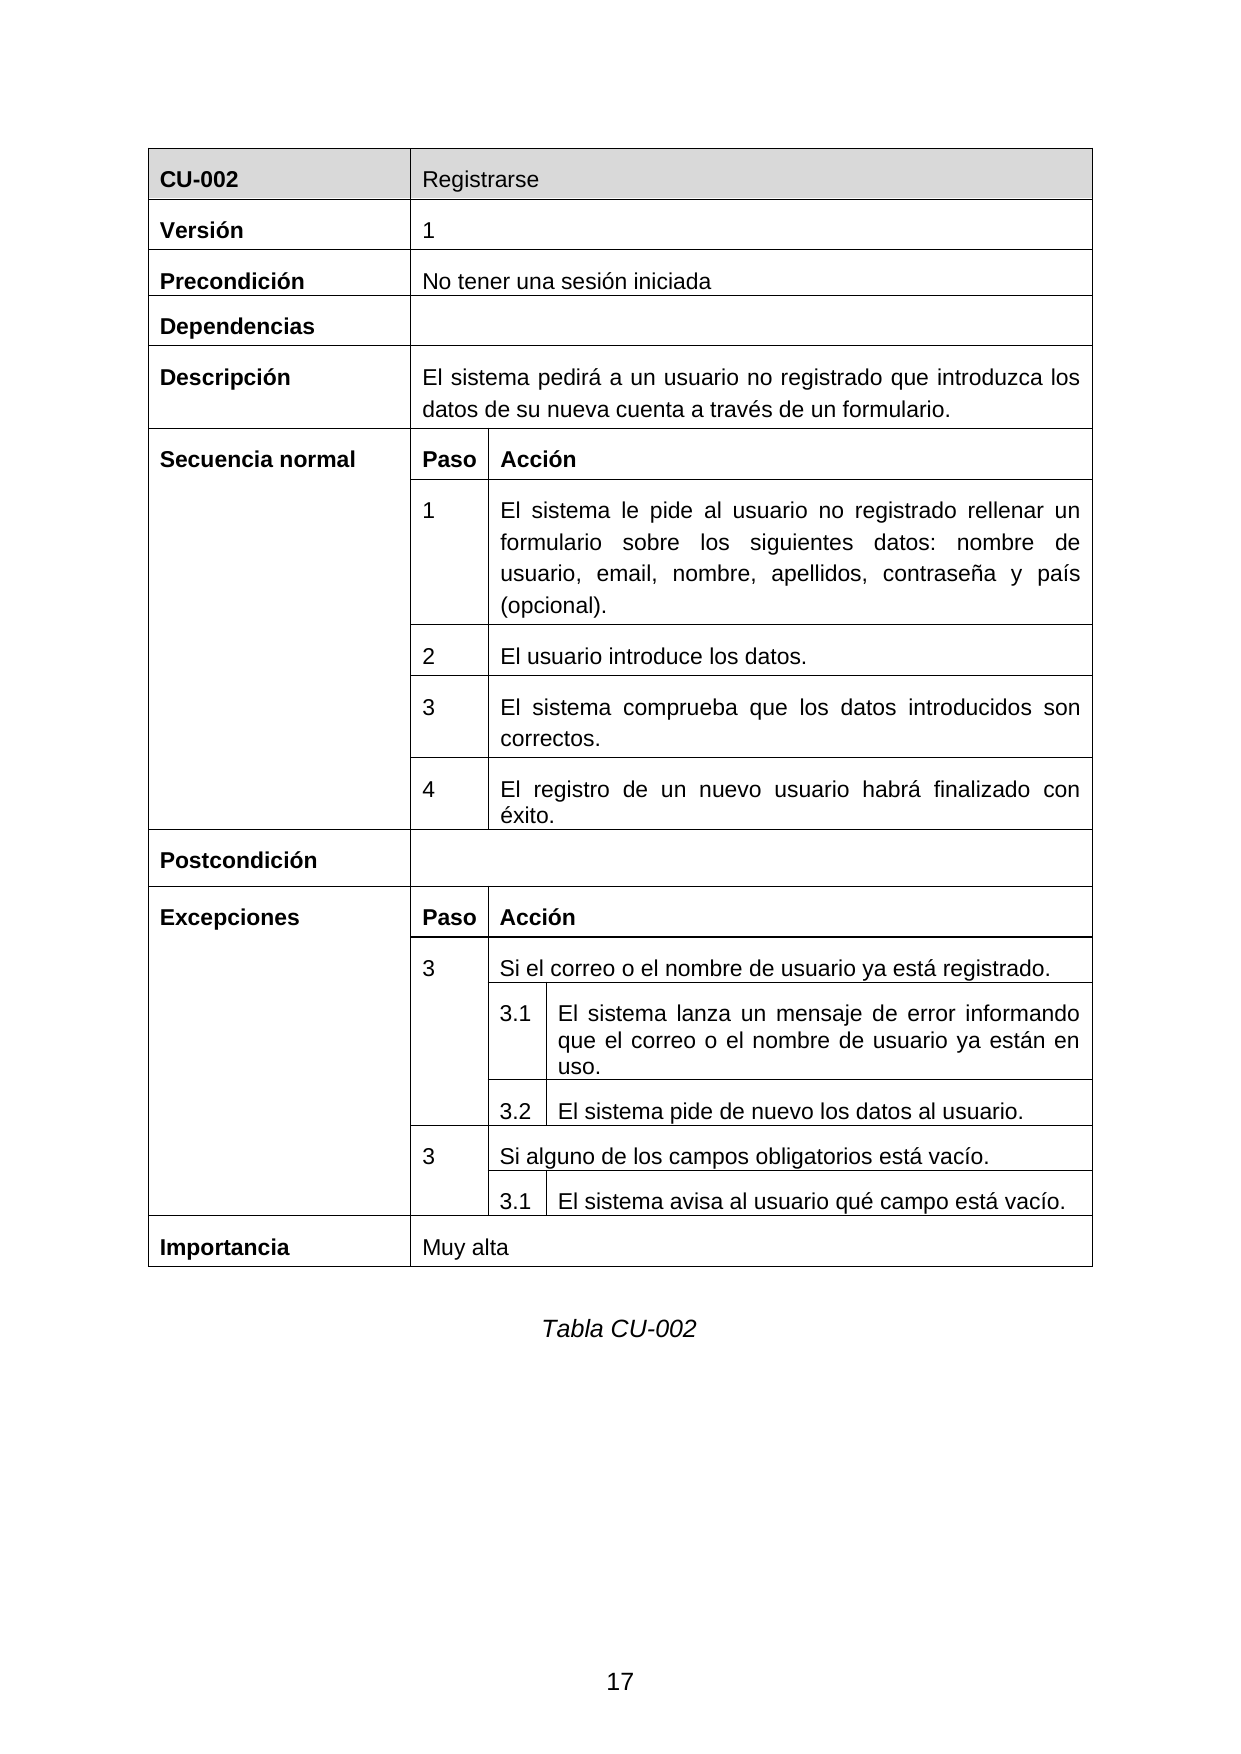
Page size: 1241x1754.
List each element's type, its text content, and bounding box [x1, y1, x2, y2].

table_header CU-002 [149, 149, 410, 198]
table_cell 3.1 [489, 983, 546, 1079]
table_cell 2 [411, 625, 488, 675]
table_cell Paso [411, 887, 488, 936]
table_cell Dependencias [149, 296, 410, 345]
table_cell Descripción [149, 346, 410, 428]
table_cell 1 [411, 480, 488, 624]
text Tabla CU-002 [148, 1314, 1092, 1343]
table_cell [411, 296, 1092, 345]
table_cell El sistema avisa al usuario qué campo está vacío. [547, 1171, 1092, 1215]
table_cell Precondición [149, 250, 410, 294]
table_cell Secuencia normal [149, 429, 410, 829]
table_cell [411, 830, 1092, 886]
table_cell El sistema lanza un mensaje de error informando que el correo o el nombre de usuario ya están en uso. [547, 983, 1092, 1079]
table_cell 4 [411, 758, 488, 829]
table_cell Excepciones [149, 887, 410, 1215]
table_cell 1 [411, 200, 1092, 249]
table_cell 3.1 [489, 1171, 546, 1215]
table_cell El usuario introduce los datos. [489, 625, 1092, 675]
table_cell Paso [411, 429, 488, 478]
table_cell Versión [149, 200, 410, 249]
table_cell El sistema le pide al usuario no registrado rellenar un formulario sobre los siguientes datos: nombre de usuario, email, nombre, apellidos, contraseña y país (opcional). [489, 480, 1092, 624]
table_cell 3 [411, 676, 488, 757]
table_cell El sistema pedirá a un usuario no registrado que introduzca los datos de su nueva cuenta a través de un formulario. [411, 346, 1092, 428]
table_cell El sistema pide de nuevo los datos al usuario. [547, 1080, 1092, 1124]
table_cell 3 [411, 1126, 488, 1215]
table_cell El sistema comprueba que los datos introducidos son correctos. [489, 676, 1092, 757]
table_header Registrarse [411, 149, 1092, 198]
table_cell El registro de un nuevo usuario habrá finalizado con éxito. [489, 758, 1092, 829]
table_cell Acción [489, 887, 1092, 936]
table_cell Acción [489, 429, 1092, 478]
table_cell Si alguno de los campos obligatorios está vacío. [489, 1126, 1092, 1169]
table_cell Importancia [149, 1216, 410, 1266]
table_cell 3.2 [489, 1080, 546, 1124]
table_cell Si el correo o el nombre de usuario ya está registrado. [489, 938, 1092, 982]
table_cell No tener una sesión iniciada [411, 250, 1092, 294]
table_cell Postcondición [149, 830, 410, 886]
table_cell Muy alta [411, 1216, 1092, 1266]
table_cell 3 [411, 938, 488, 1124]
